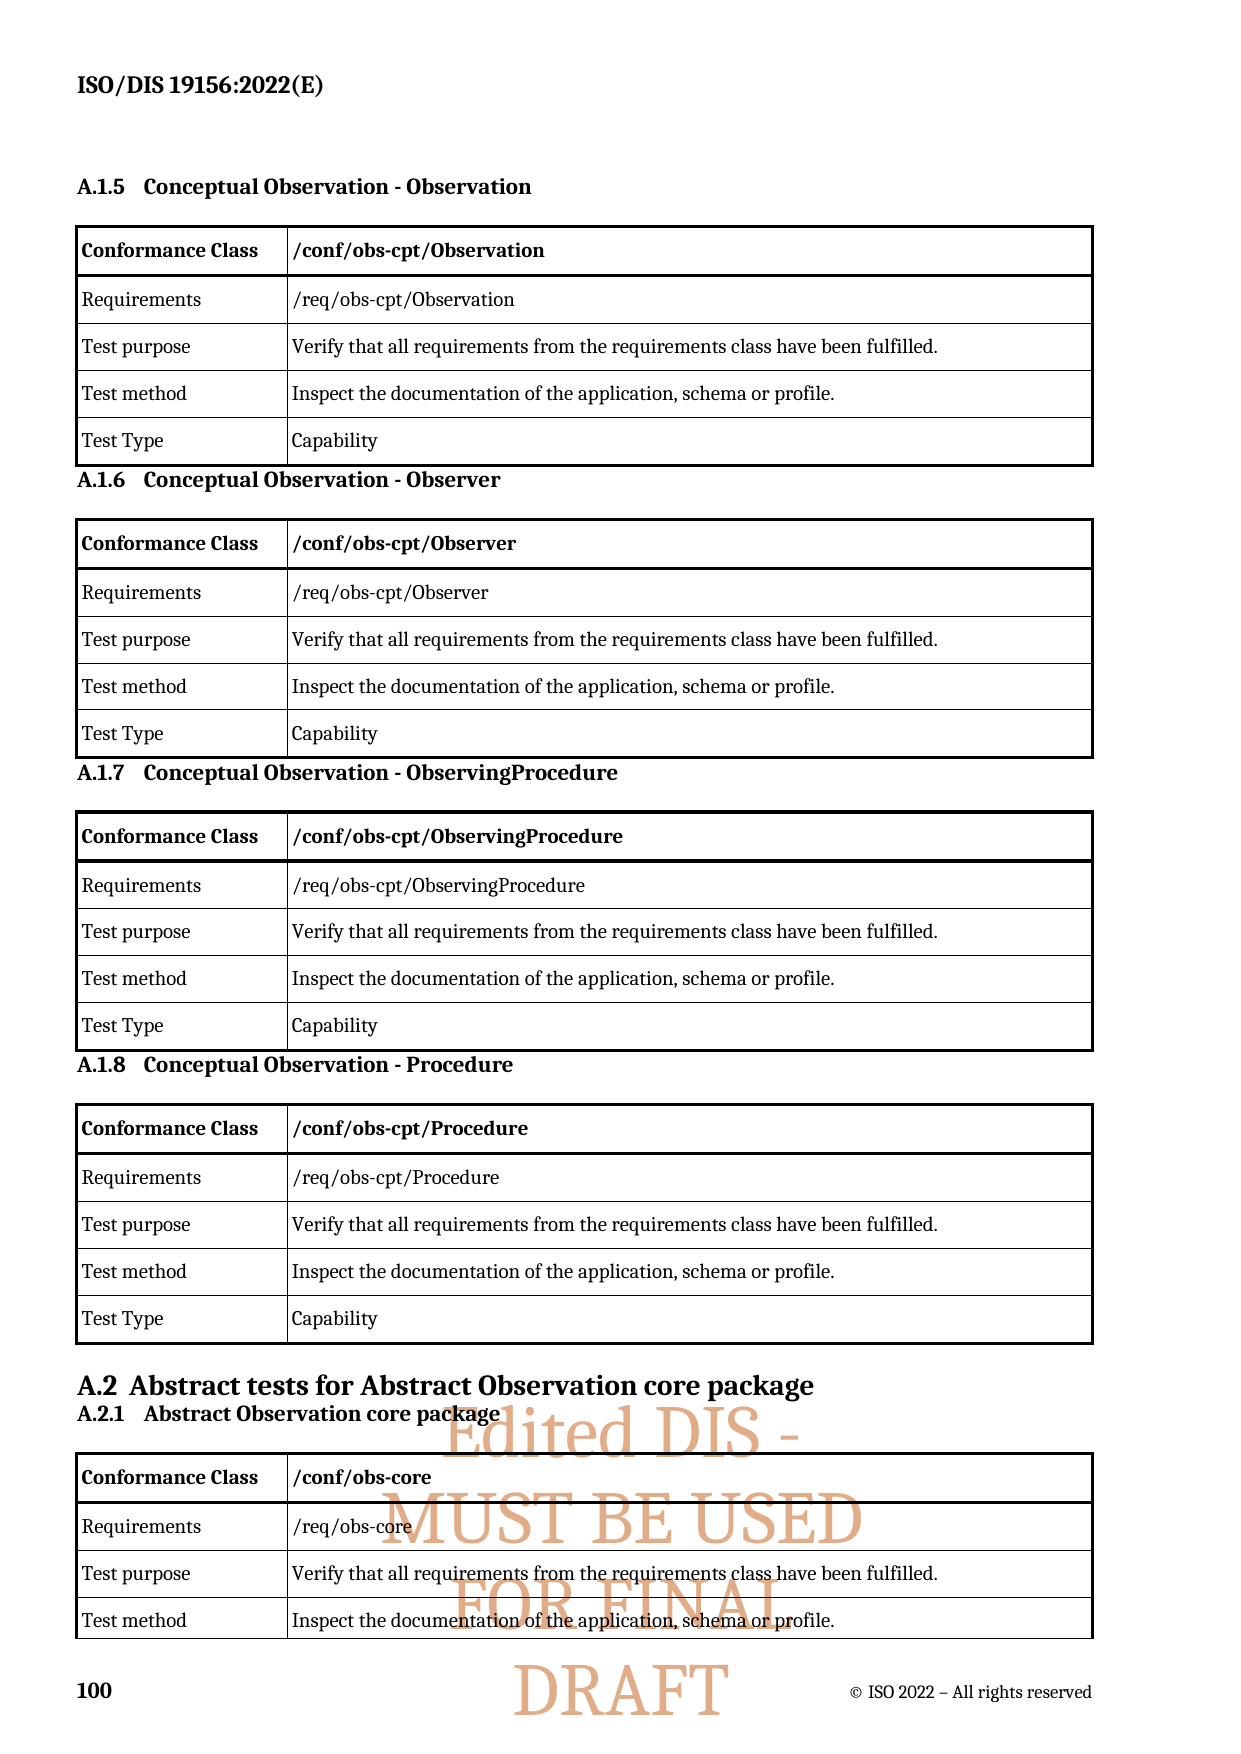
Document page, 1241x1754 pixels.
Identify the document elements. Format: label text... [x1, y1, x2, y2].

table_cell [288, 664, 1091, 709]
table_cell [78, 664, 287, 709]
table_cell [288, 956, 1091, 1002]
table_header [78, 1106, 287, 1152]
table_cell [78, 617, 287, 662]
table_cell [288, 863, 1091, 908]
text Conceptual Observation - Observer [77, 467, 1092, 493]
text Conceptual Observation - Observation [77, 174, 1092, 200]
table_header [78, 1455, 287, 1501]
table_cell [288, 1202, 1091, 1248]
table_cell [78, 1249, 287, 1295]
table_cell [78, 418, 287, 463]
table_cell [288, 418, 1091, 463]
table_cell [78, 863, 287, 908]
text Conceptual Observation - Procedure [77, 1052, 1092, 1078]
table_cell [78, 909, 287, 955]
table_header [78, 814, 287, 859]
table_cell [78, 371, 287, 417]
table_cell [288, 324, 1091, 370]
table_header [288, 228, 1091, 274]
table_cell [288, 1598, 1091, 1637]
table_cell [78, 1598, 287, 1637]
text Abstract Observation core package [77, 1401, 1092, 1427]
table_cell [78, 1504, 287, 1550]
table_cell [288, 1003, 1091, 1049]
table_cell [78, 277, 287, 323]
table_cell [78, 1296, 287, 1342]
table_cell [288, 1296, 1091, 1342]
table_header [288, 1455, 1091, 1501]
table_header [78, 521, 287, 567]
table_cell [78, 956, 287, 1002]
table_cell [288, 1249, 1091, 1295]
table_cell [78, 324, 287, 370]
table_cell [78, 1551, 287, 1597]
text Abstract tests for Abstract Observation core package [77, 1373, 1092, 1401]
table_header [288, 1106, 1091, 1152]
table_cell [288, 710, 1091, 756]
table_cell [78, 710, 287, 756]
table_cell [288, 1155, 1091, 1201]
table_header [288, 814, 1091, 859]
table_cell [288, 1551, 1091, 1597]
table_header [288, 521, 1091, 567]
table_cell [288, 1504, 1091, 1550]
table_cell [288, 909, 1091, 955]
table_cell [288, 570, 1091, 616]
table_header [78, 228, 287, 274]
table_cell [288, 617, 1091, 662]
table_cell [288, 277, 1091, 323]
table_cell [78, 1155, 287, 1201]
text Conceptual Observation - ObservingProcedure [77, 759, 1092, 785]
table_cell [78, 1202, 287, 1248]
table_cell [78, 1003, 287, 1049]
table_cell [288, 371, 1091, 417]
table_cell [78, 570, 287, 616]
